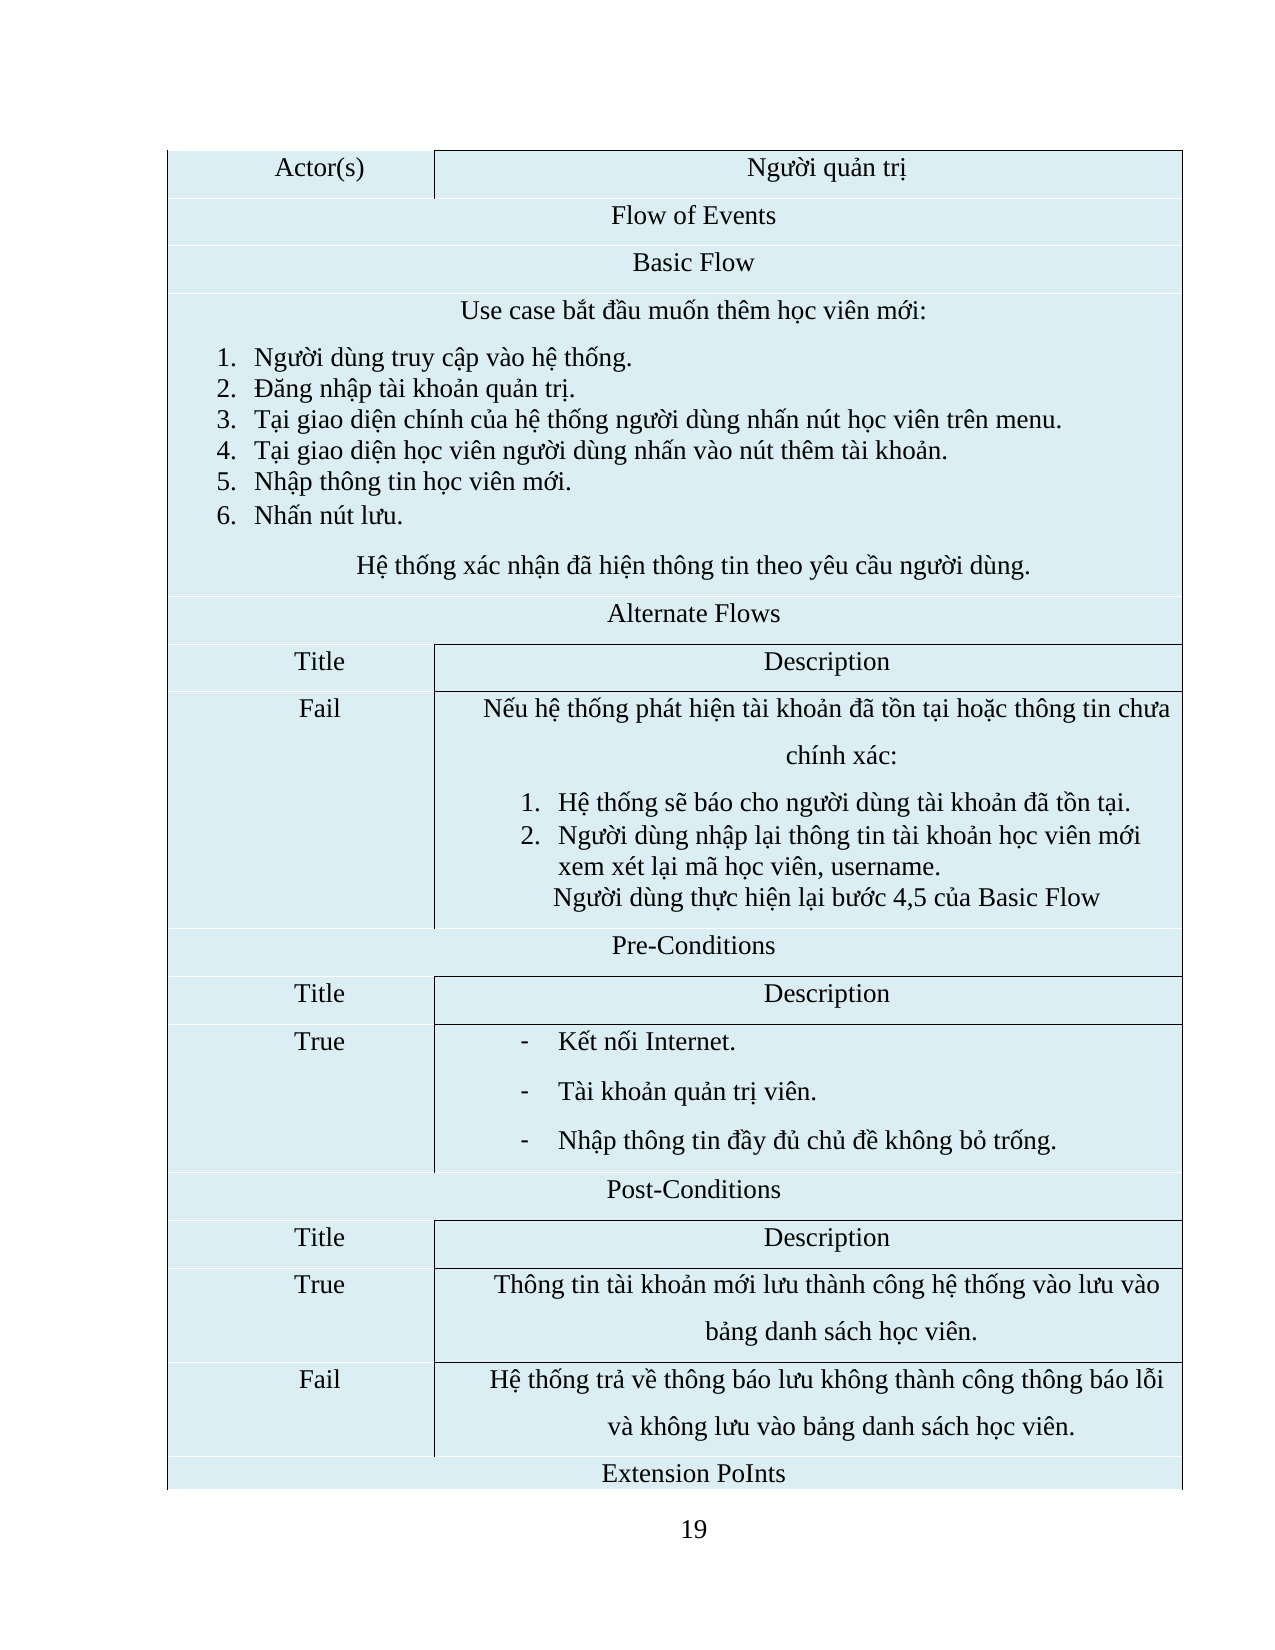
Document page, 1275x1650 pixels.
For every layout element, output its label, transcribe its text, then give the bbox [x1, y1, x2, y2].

table_cell Description [435, 977, 1182, 1023]
table_cell Kết nối Internet. Tài khoản quản trị viên. Nhập thông tin đầy đủ chủ đề không bỏ trống. [435, 1025, 1182, 1172]
table_cell Title [168, 645, 434, 691]
table_cell Description [435, 645, 1182, 691]
table_cell Actor(s) [168, 151, 434, 198]
table_cell Extension PoInts [168, 1457, 1182, 1488]
table_cell Use case bắt đầu muốn thêm học viên mới: Người dùng truy cập vào hệ thống. Đăng nhập tài khoản quản trị. Tại giao diện chính của hệ thống người dùng nhấn nút học viên trên menu. Tại giao diện học viên người dùng nhấn vào nút thêm tài khoản. Nhập thông tin học viên mới. Nhấn nút lưu. Hệ thống xác nhận đã hiện thông tin theo yêu cầu người dùng. [168, 294, 1182, 596]
table_cell True [168, 1269, 434, 1362]
table_cell Basic Flow [168, 246, 1182, 293]
table_cell Fail [168, 692, 434, 928]
table_cell Người quản trị [435, 151, 1182, 198]
table_cell True [168, 1025, 434, 1172]
table_cell Pre-Conditions [168, 929, 1182, 976]
table_cell Title [168, 1221, 434, 1267]
table_cell Fail [168, 1363, 434, 1456]
table_cell Description [435, 1221, 1182, 1267]
table_cell Nếu hệ thống phát hiện tài khoản đã tồn tại hoặc thông tin chưa chính xác: Hệ thống sẽ báo cho người dùng tài khoản đã tồn tại. Người dùng nhập lại thông tin tài khoản học viên mới xem xét lại mã học viên, username. Người dùng thực hiện lại bước 4,5 của Basic Flow [435, 692, 1182, 928]
table_cell Alternate Flows [168, 597, 1182, 643]
table_cell Hệ thống trả về thông báo lưu không thành công thông báo lỗi và không lưu vào bảng danh sách học viên. [435, 1363, 1182, 1456]
table_cell Thông tin tài khoản mới lưu thành công hệ thống vào lưu vào bảng danh sách học viên. [435, 1269, 1182, 1362]
table_cell Flow of Events [168, 199, 1182, 245]
table_cell Title [168, 977, 434, 1023]
table_cell Post-Conditions [168, 1173, 1182, 1220]
